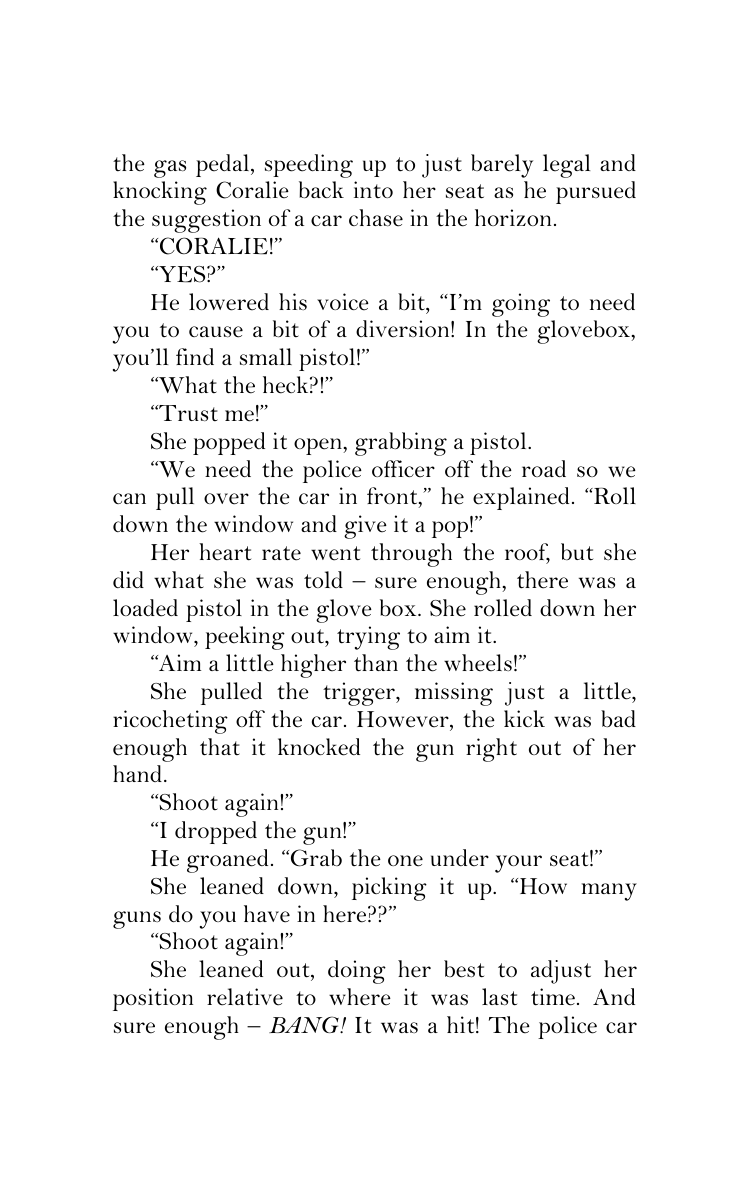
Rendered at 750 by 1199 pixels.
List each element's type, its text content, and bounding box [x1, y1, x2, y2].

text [112, 150, 637, 233]
text “YES?” [112, 261, 637, 289]
text She popped it open, grabbing a pistol. [112, 428, 637, 456]
text “Trust me!” [112, 400, 637, 428]
text She pulled the trigger, missing just a little, ricocheting off the car. However, the kick was bad enough that it knocked the gun right out of her hand. [112, 678, 637, 790]
text “Shoot again!” [112, 929, 637, 957]
text “Aim a little higher than the wheels!” [112, 651, 637, 678]
text He groaned. “Grab the one under your seat!” [112, 845, 637, 873]
text “CORALIE!” [112, 233, 637, 261]
text “Shoot again!” [112, 790, 637, 817]
text “I dropped the gun!” [112, 817, 637, 845]
text “What the heck?!” [112, 372, 637, 400]
text “We need the police officer off the road so we can pull over the car in front,” he explained. “Roll down the window and give it a pop!” [112, 456, 637, 539]
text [112, 957, 637, 1040]
text Her heart rate went through the roof, but she did what she was told – sure enough, there was a loaded pistol in the glove box. She rolled down her window, peeking out, trying to aim it. [112, 539, 637, 651]
text He lowered his voice a bit, “I’m going to need you to cause a bit of a diversion! In the glovebox, you’ll find a small pistol!” [112, 289, 637, 372]
text She leaned down, picking it up. “How many guns do you have in here??” [112, 873, 637, 929]
